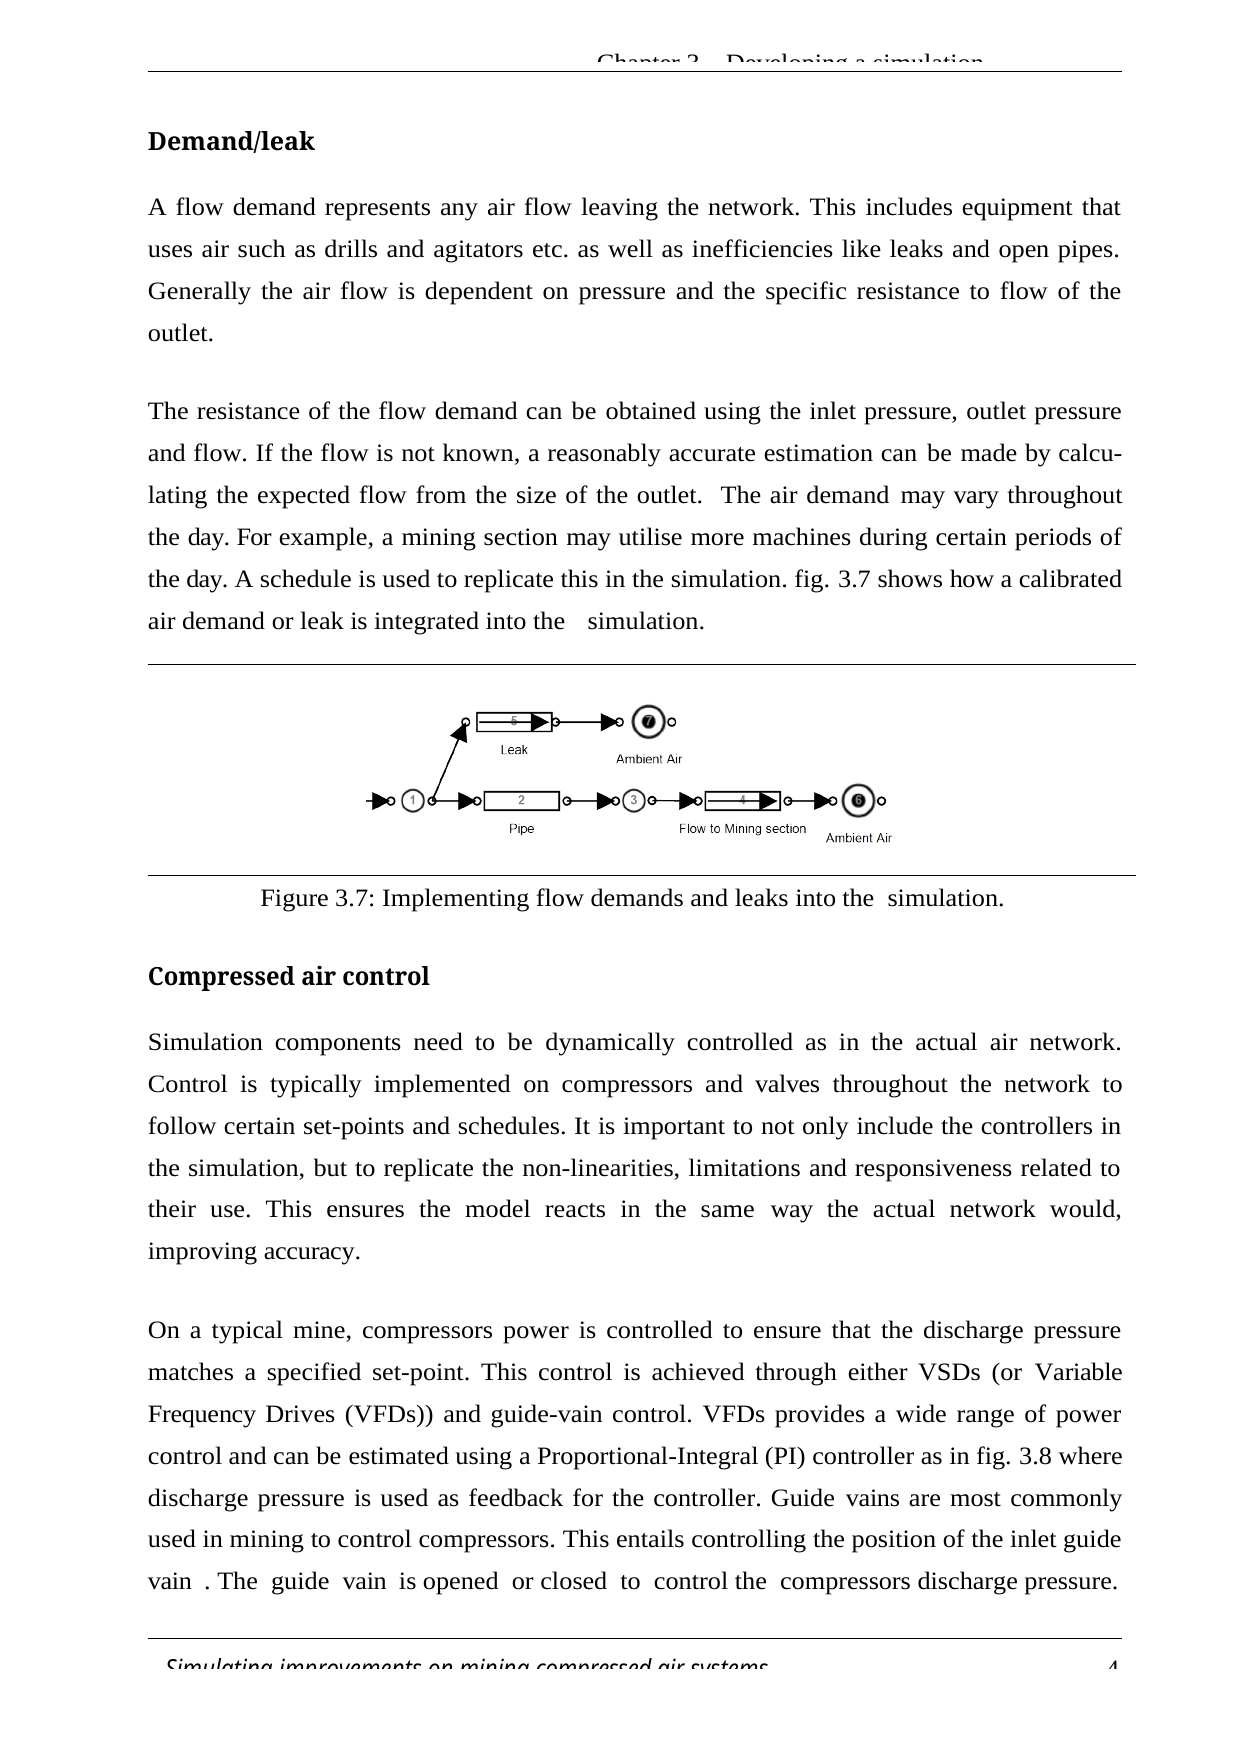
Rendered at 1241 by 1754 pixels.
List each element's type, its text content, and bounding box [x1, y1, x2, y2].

text A flow demand represents any air flow leaving the network. This includes equipment that uses air such as drills and agitators etc. as well as inefficiencies like leaks and open pipes. Generally the air flow is dependent on pressure and the specific resistance to flow of the outlet. [148, 192, 1122, 346]
text Figure 3.7: Implementing flow demands and leaks into the simulation. [260, 663, 1148, 912]
text On a typical mine, compressors power is controlled to ensure that the discharge pressure matches a specified set-point. This control is achieved through either VSDs (or Variable Frequency Drives (VFDs)) and guide-vain control. VFDs provides a wide range of power control and can be estimated using a Proportional-Integral (PI) controller as in fig. 3.8 where discharge pressure is used as feedback for the controller. Guide vains are most commonly used in mining to control compressors. This entails controlling the position of the inlet guide vain . The guide vain is opened or closed to control the compressors discharge pressure. [148, 1315, 1122, 1595]
subtitle Demand/leak [148, 123, 1148, 157]
text Simulation components need to be dynamically controlled as in the actual air network. Control is typically implemented on compressors and valves throughout the network to follow certain set-points and schedules. It is important to not only include the controllers in the simulation, but to replicate the non-linearities, limitations and responsiveness related to their use. This ensures the model reacts in the same way the actual network would, improving accuracy. [148, 1027, 1122, 1265]
text The resistance of the flow demand can be obtained using the inlet pressure, outlet pressure and flow. If the flow is not known, a reasonably accurate estimation can be made by calcu- lating the expected flow from the size of the outlet. The air demand may vary throughout the day. For example, a mining section may utilise more machines during certain periods of the day. A schedule is used to replicate this in the simulation. fig. 3.7 shows how a calibrated air demand or leak is integrated into the simulation. [148, 396, 1122, 634]
subtitle Compressed air control [148, 958, 1148, 992]
